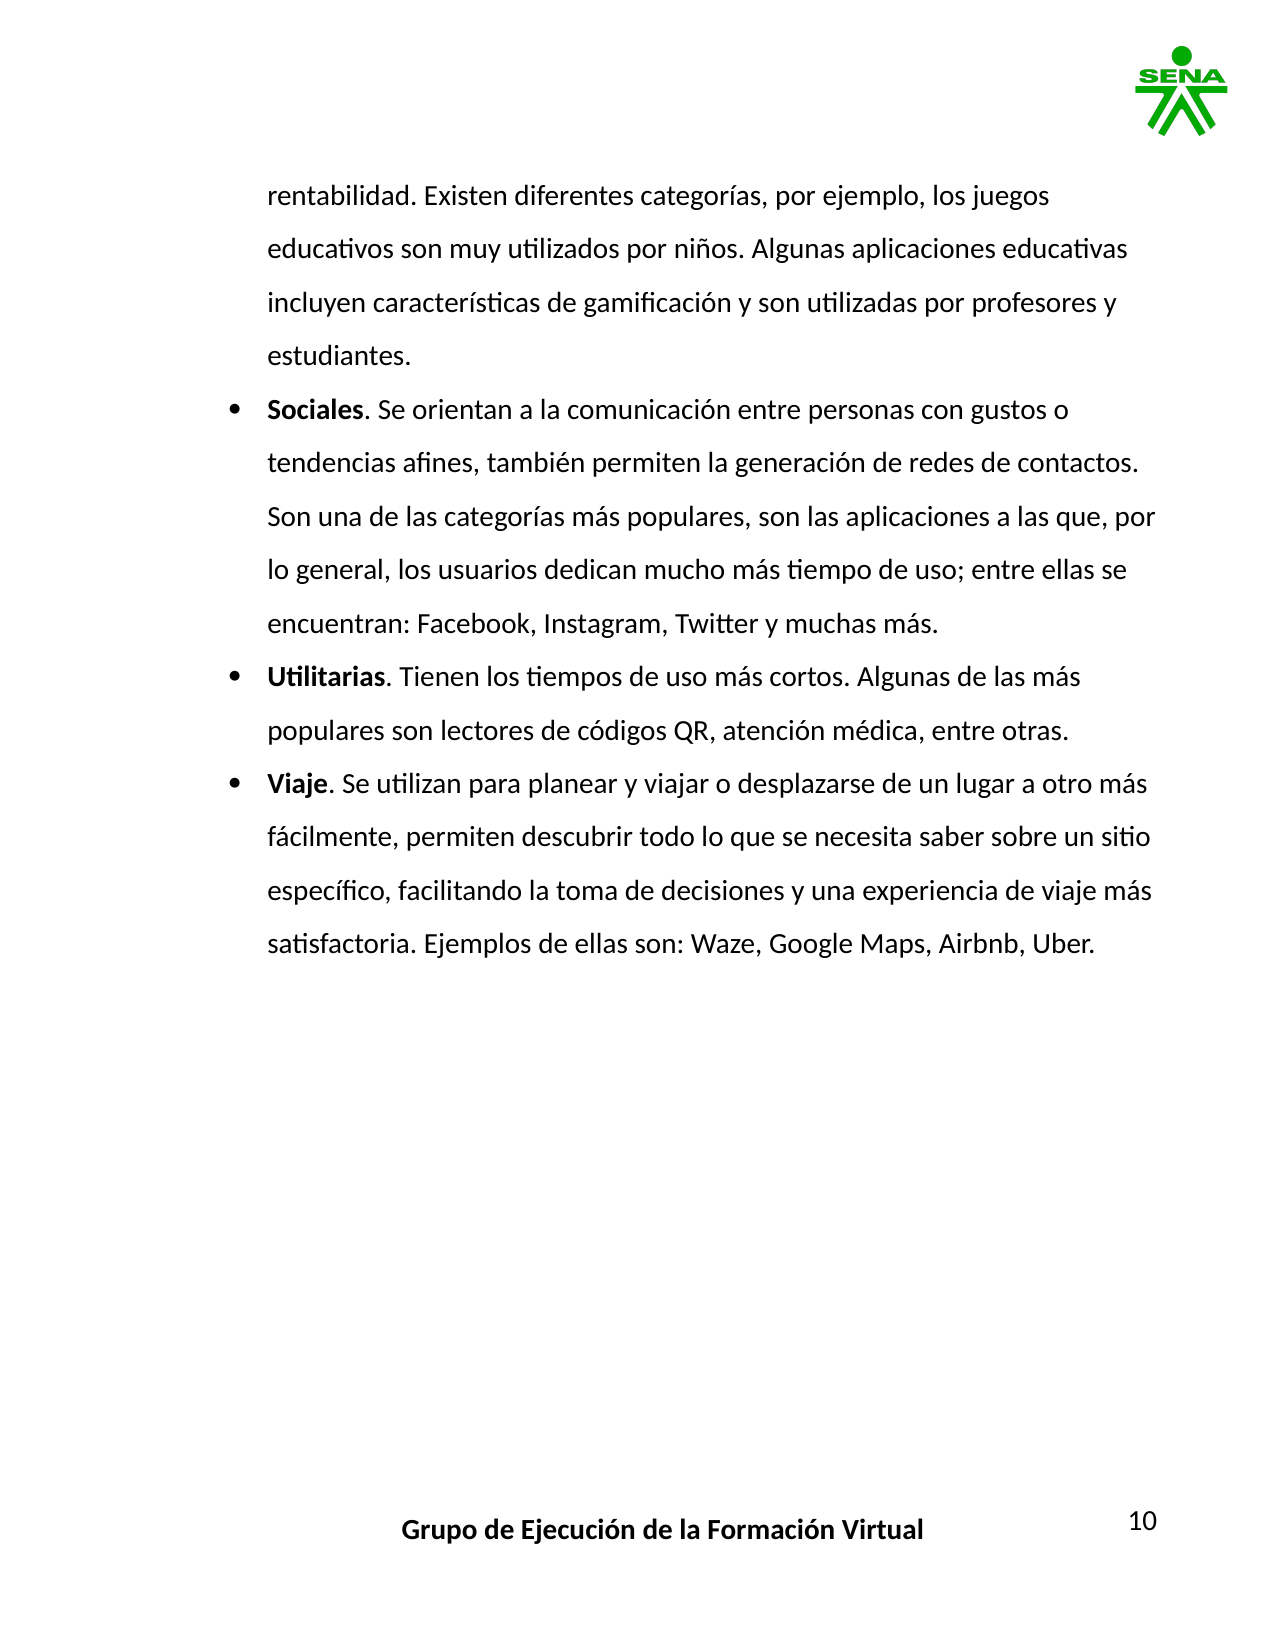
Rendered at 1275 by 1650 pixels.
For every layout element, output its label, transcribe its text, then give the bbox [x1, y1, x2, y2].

list Utilitarias. Tienen los tiempos de uso más cortos. Algunas de las más populares son lectores de códigos QR, atención médica, entre otras. [229, 658, 1157, 747]
list Sociales. Se orientan a la comunicación entre personas con gustos o tendencias afines, también permiten la generación de redes de contactos. Son una de las categorías más populares, son las aplicaciones a las que, por lo general, los usuarios dedican mucho más tiempo de uso; entre ellas se encuentran: Facebook, Instagram, Twitter y muchas más. [229, 391, 1157, 640]
list Viaje. Se utilizan para planear y viajar o desplazarse de un lugar a otro más fácilmente, permiten descubrir todo lo que se necesita saber sobre un sitio específico, facilitando la toma de decisiones y una experiencia de viaje más satisfactoria. Ejemplos de ellas son: Waze, Google Maps, Airbnb, Uber. [229, 765, 1157, 961]
picture [1135, 46, 1228, 136]
